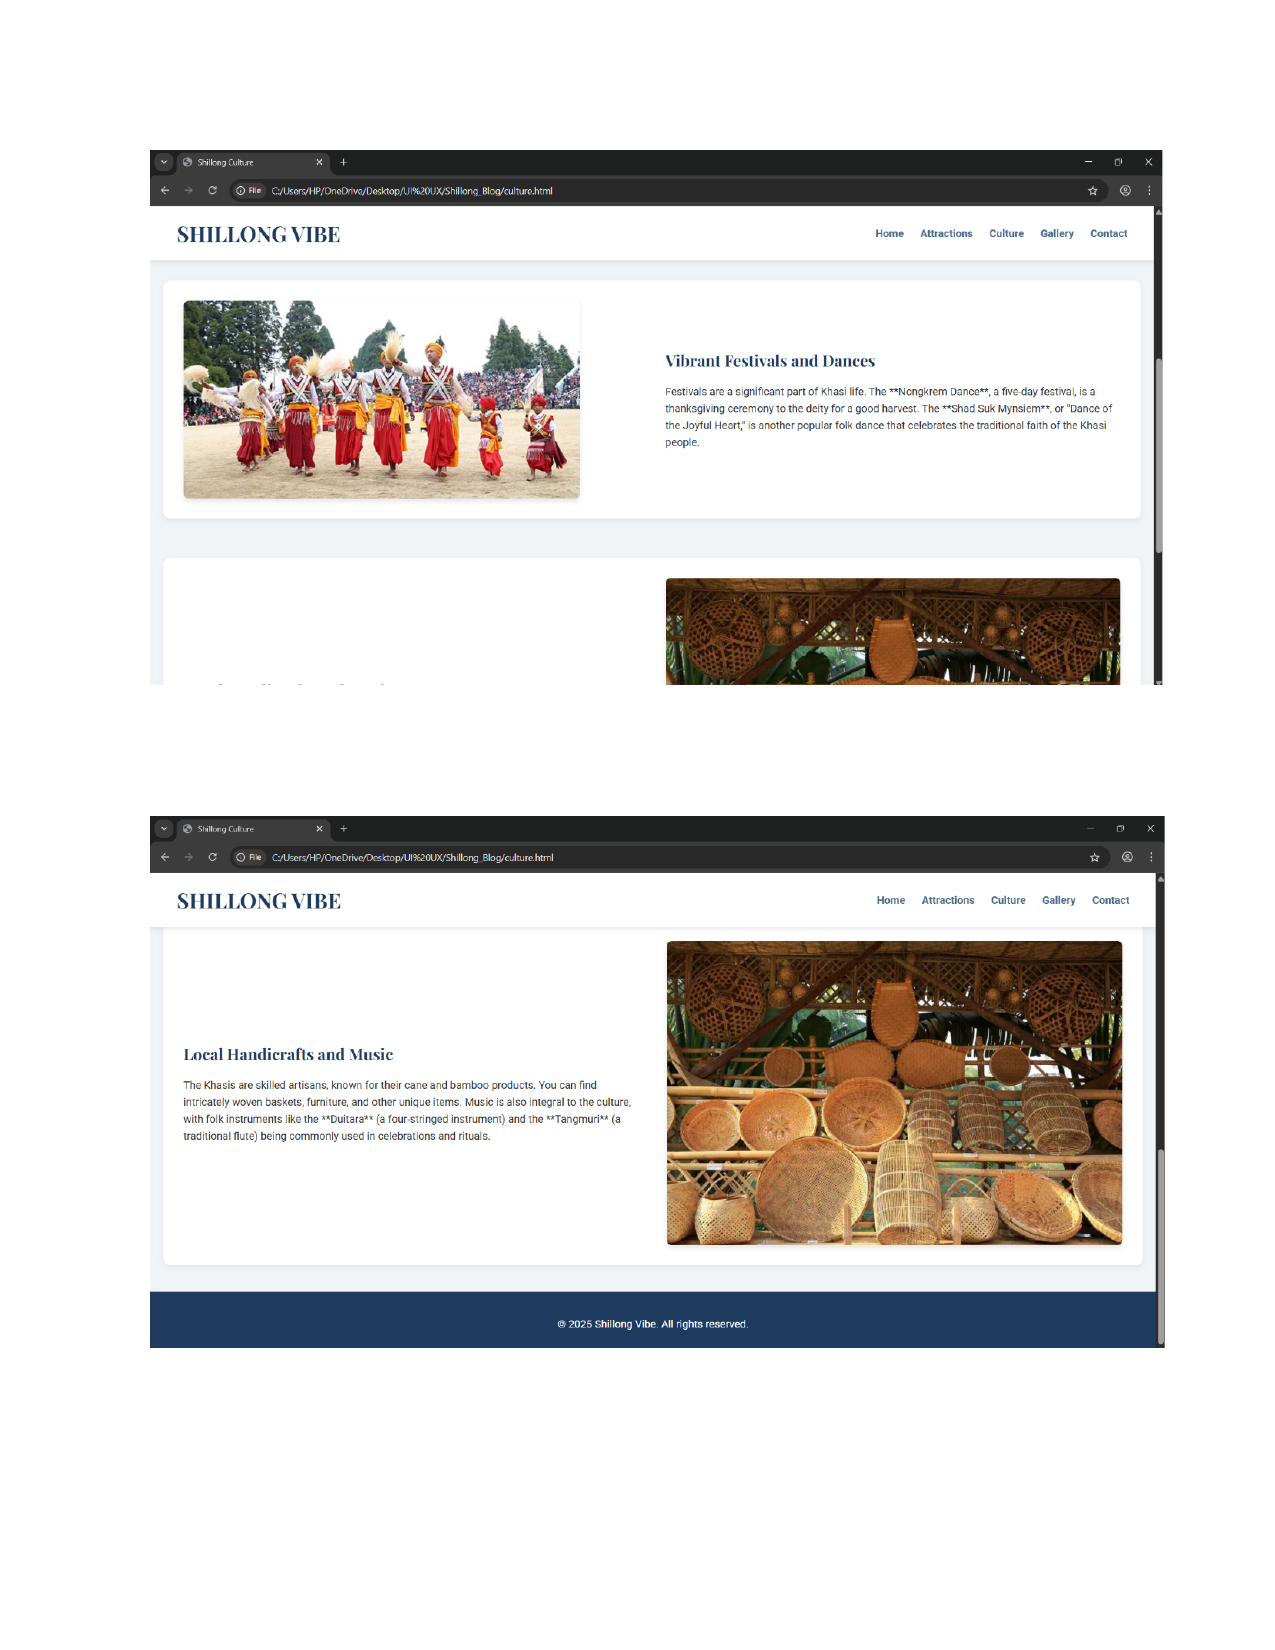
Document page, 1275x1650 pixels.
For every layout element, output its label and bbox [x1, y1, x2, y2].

picture [150, 816, 1165, 1348]
picture [150, 150, 1163, 685]
